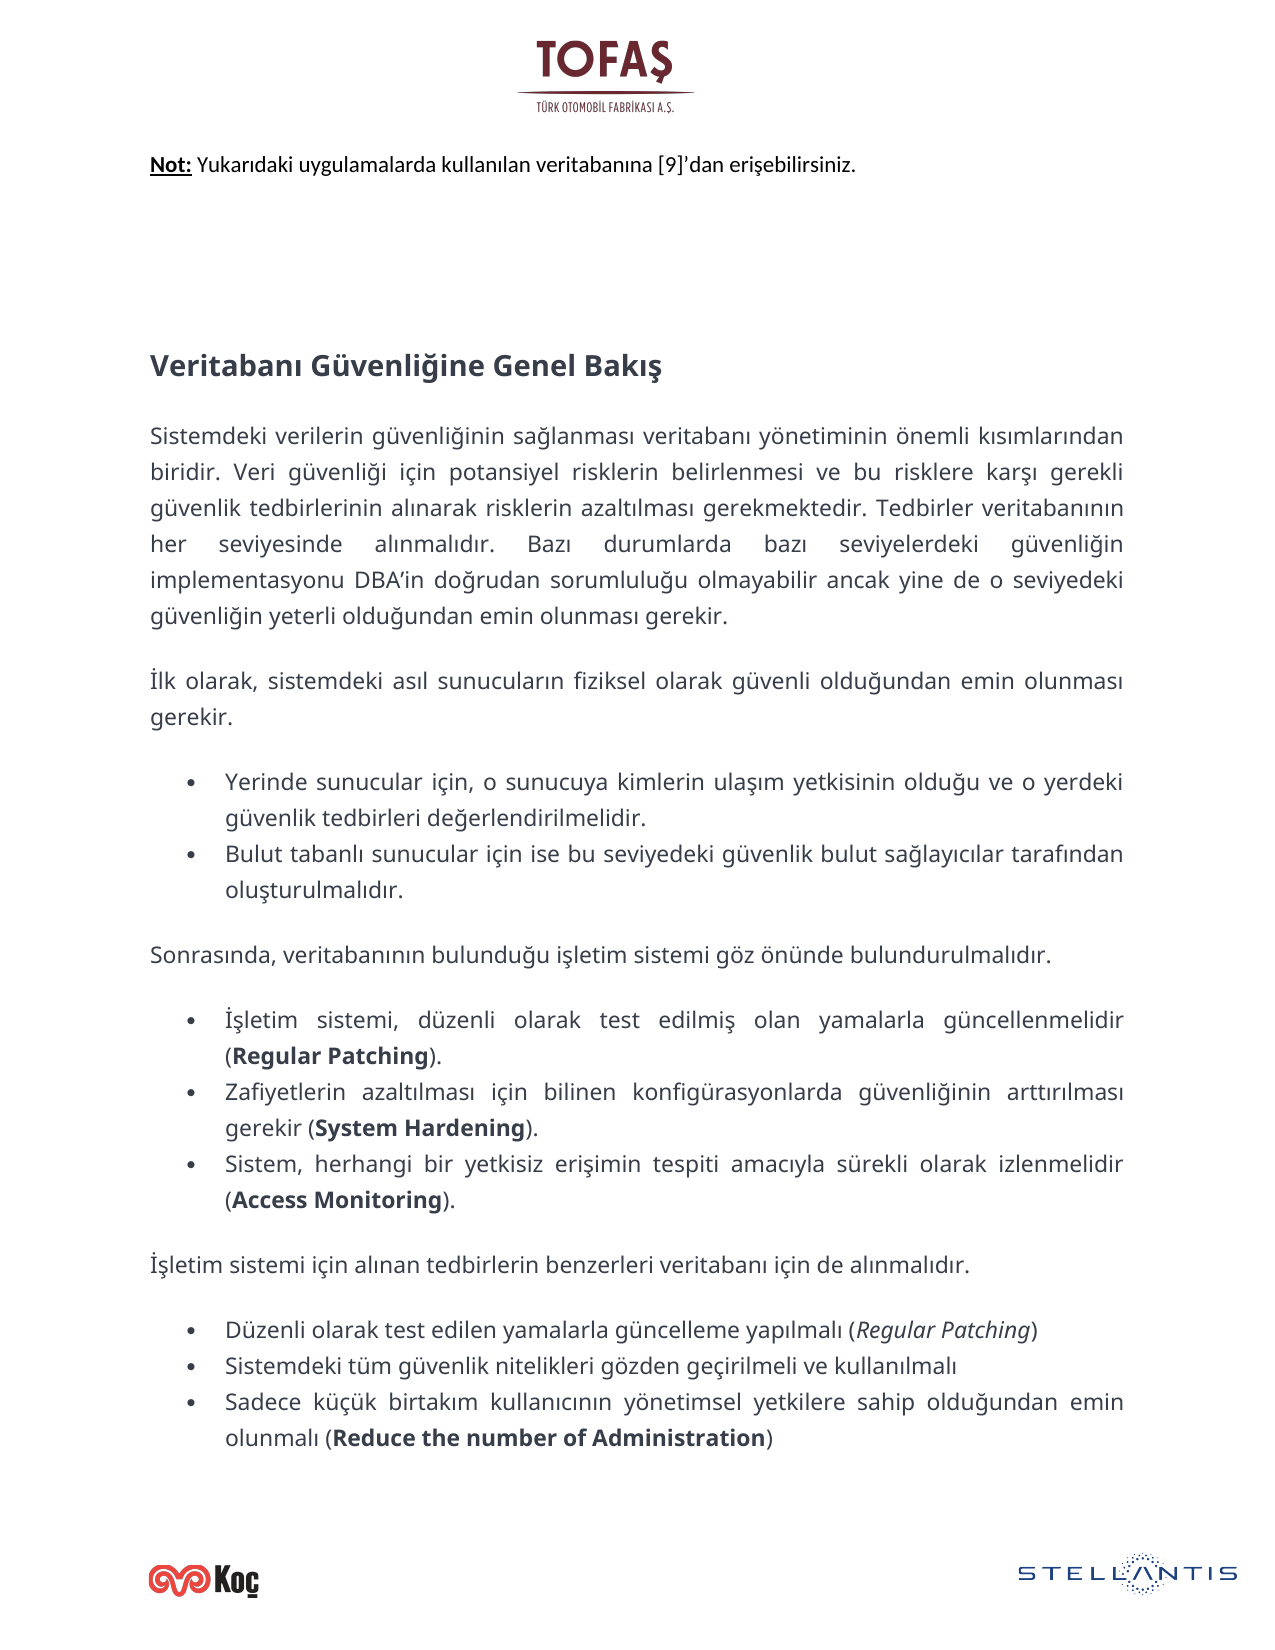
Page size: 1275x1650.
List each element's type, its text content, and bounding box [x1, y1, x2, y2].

list Bulut tabanlı sunucular için ise bu seviyedeki güvenlik bulut sağlayıcılar tarafından oluşturulmalıdır. [187, 838, 1125, 905]
list Düzenli olarak test edilen yamalarla güncelleme yapılmalı (Regular Patching) [187, 1314, 1125, 1345]
list Sistem, herhangi bir yetkisiz erişimin tespiti amacıyla sürekli olarak izlenmelidir (Access Monitoring). [187, 1148, 1125, 1215]
list İşletim sistemi, düzenli olarak test edilmiş olan yamalarla güncellenmelidir (Regular Patching). [187, 1004, 1125, 1071]
text İlk olarak, sistemdeki asıl sunucuların fiziksel olarak güvenli olduğundan emin olunması gerekir. [150, 665, 1125, 732]
picture [148, 1565, 259, 1598]
text Sonrasında, veritabanının bulunduğu işletim sistemi göz önünde bulundurulmalıdır. [150, 939, 1125, 970]
picture [1018, 1551, 1237, 1598]
text Veritabanı Güvenliğine Genel Bakış [150, 345, 1125, 385]
list Sistemdeki tüm güvenlik nitelikleri gözden geçirilmeli ve kullanılmalı [187, 1350, 1125, 1381]
text Not: Yukarıdaki uygulamalarda kullanılan veritabanına [9]’dan erişebilirsiniz. [150, 150, 1125, 178]
list Yerinde sunucular için, o sunucuya kimlerin ulaşım yetkisinin olduğu ve o yerdeki güvenlik tedbirleri değerlendirilmelidir. [187, 766, 1125, 833]
list Zafiyetlerin azaltılması için bilinen konfigürasyonlarda güvenliğinin arttırılması gerekir (System Hardening). [187, 1076, 1125, 1143]
list Sadece küçük birtakım kullanıcının yönetimsel yetkilere sahip olduğundan emin olunmalı (Reduce the number of Administration) [187, 1386, 1125, 1453]
picture [511, 35, 698, 119]
text Sistemdeki verilerin güvenliğinin sağlanması veritabanı yönetiminin önemli kısımlarından biridir. Veri güvenliği için potansiyel risklerin belirlenmesi ve bu risklere karşı gerekli güvenlik tedbirlerinin alınarak risklerin azaltılması gerekmektedir. Tedbirler veritabanının her seviyesinde alınmalıdır. Bazı durumlarda bazı seviyelerdeki güvenliğin implementasyonu DBA’in doğrudan sorumluluğu olmayabilir ancak yine de o seviyedeki güvenliğin yeterli olduğundan emin olunması gerekir. [150, 420, 1125, 631]
text İşletim sistemi için alınan tedbirlerin benzerleri veritabanı için de alınmalıdır. [150, 1249, 1125, 1280]
